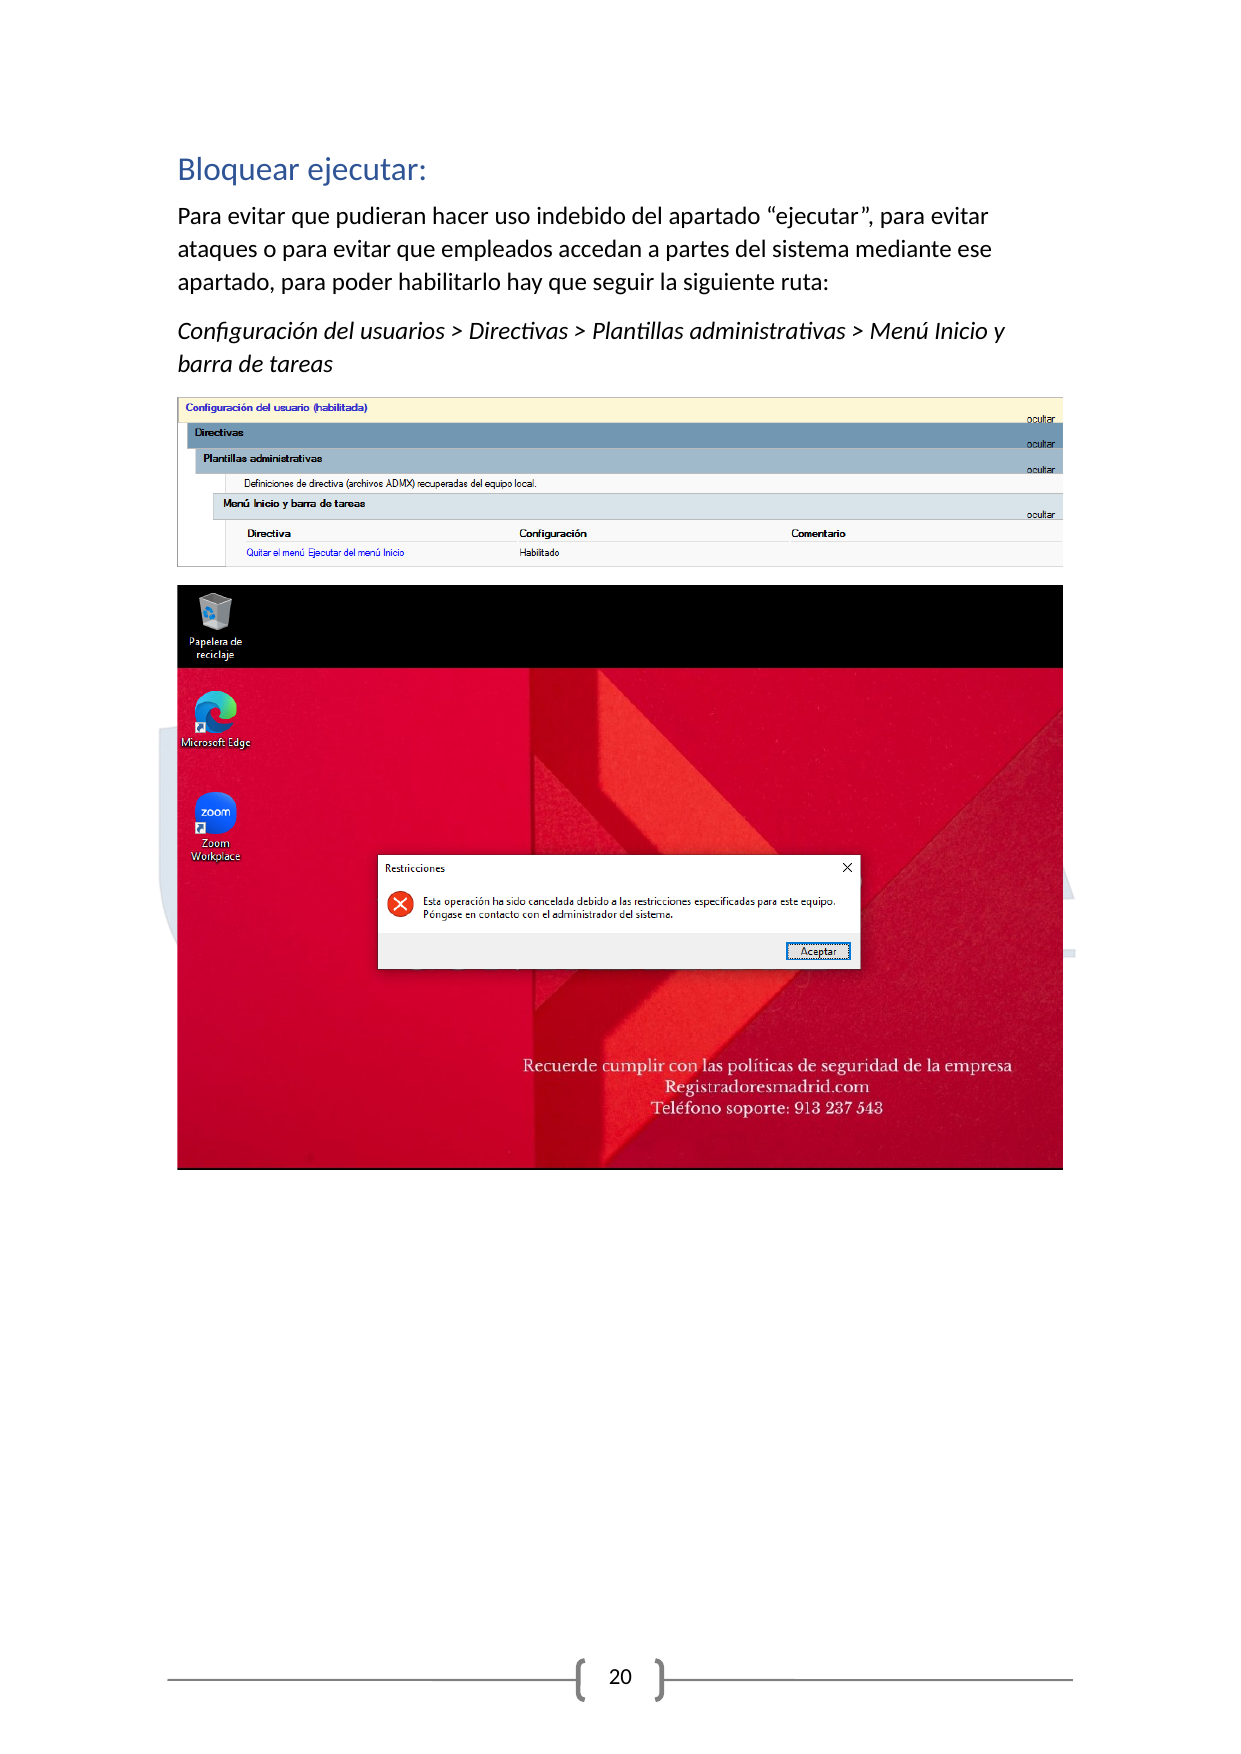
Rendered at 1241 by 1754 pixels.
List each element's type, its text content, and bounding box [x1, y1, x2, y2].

picture [177, 397, 1063, 567]
picture [177, 585, 1063, 1170]
text Configuración del usuarios > Directivas > Plantillas administrativas > Menú Inicio y barra de tareas [177, 315, 1063, 379]
text Para evitar que pudieran hacer uso indebido del apartado “ejecutar”, para evitar ataques o para evitar que empleados accedan a partes del sistema mediante ese apartado, para poder habilitarlo hay que seguir la siguiente ruta: [177, 200, 1063, 296]
subtitle Bloquear ejecutar: [177, 148, 1063, 188]
